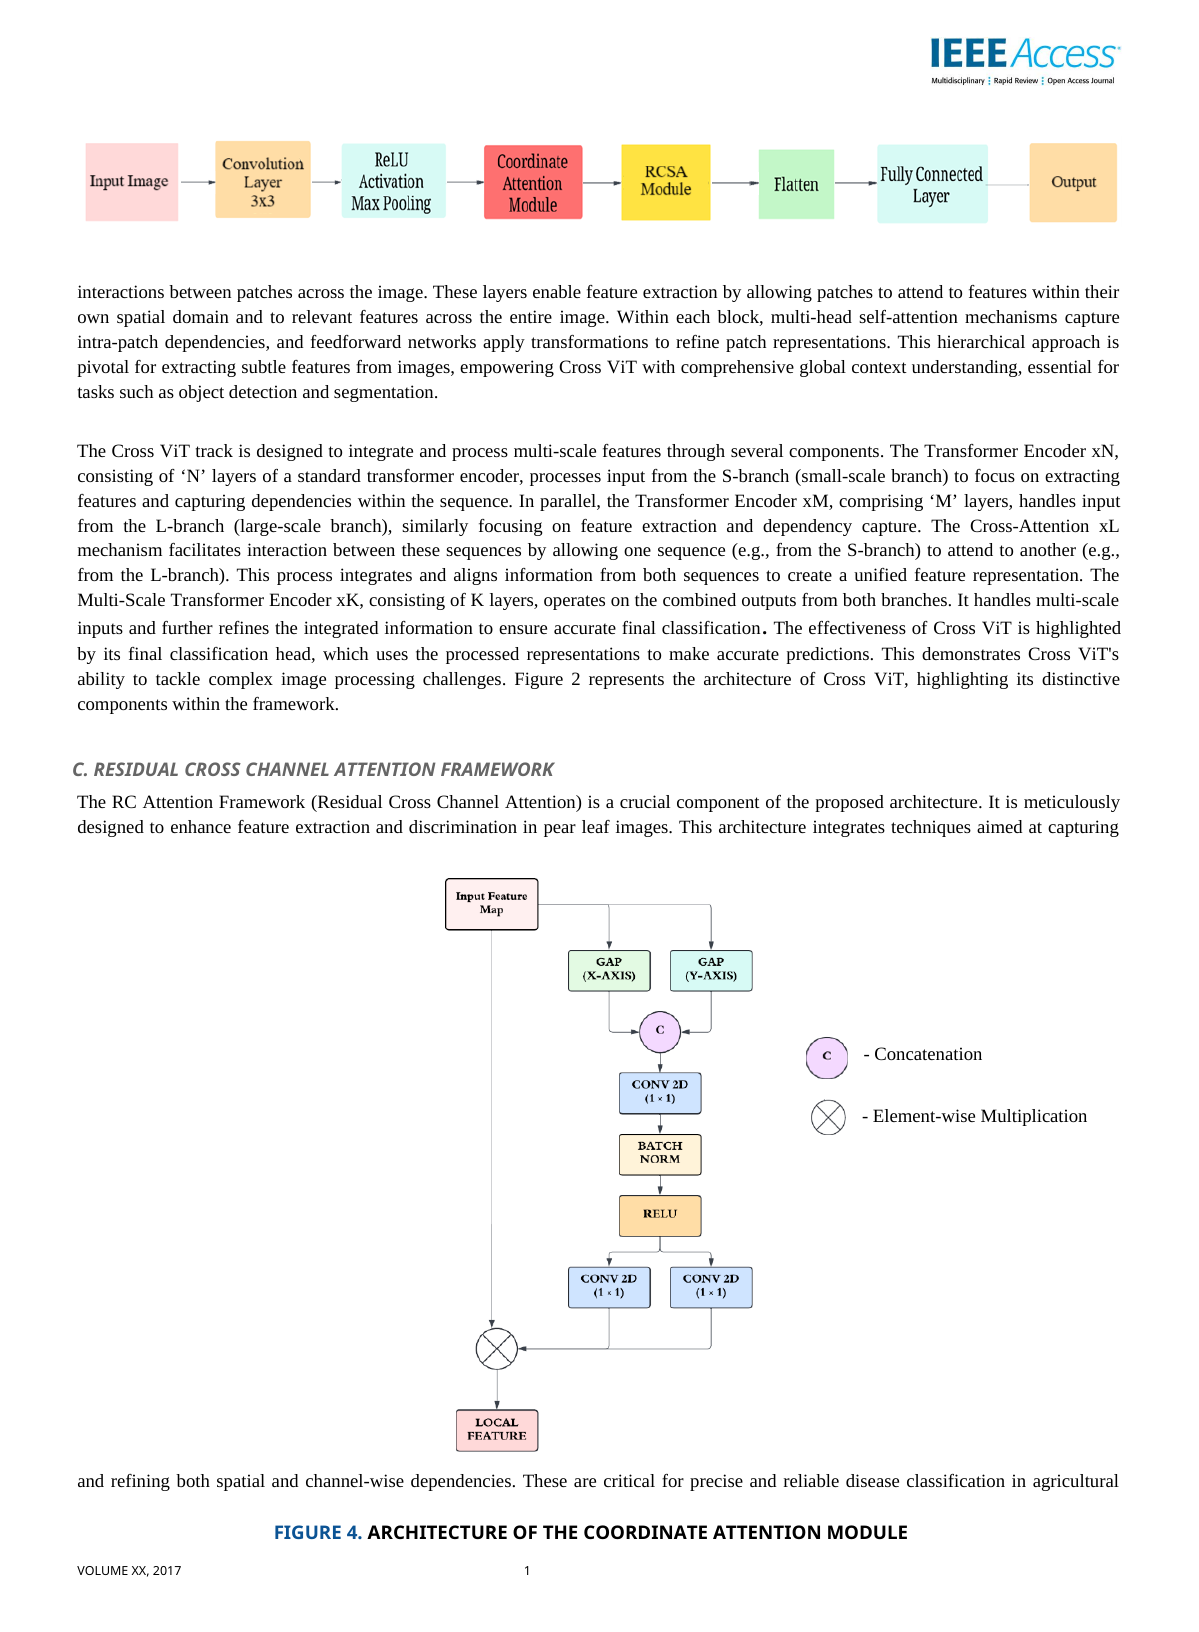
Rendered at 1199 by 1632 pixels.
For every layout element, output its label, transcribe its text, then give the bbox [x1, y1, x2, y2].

picture [930, 37, 1122, 86]
picture [82, 136, 1122, 227]
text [77, 791, 1122, 1492]
text The Cross ViT track is designed to integrate and process multi-scale features through several components. The Transformer Encoder xN, consisting of ‘N’ layers of a standard transformer encoder, processes input from the S-branch (small-scale branch) to focus on extracting features and capturing dependencies within the sequence. In parallel, the Transformer Encoder xM, comprising ‘M’ layers, handles input from the L-branch (large-scale branch), similarly focusing on feature extraction and dependency capture. The Cross-Attention xL mechanism facilitates interaction between these sequences by allowing one sequence (e.g., from the S-branch) to attend to another (e.g., from the L-branch). This process integrates and aligns information from both sequences to create a unified feature representation. The Multi-Scale Transformer Encoder xK, consisting of K layers, operates on the combined outputs from both branches. It handles multi-scale inputs and further refines the integrated information to ensure accurate final classification. The effectiveness of Cross ViT is highlighted by its final classification head, which uses the processed representations to make accurate predictions. This demonstrates Cross ViT's ability to tackle complex image processing challenges. Figure 2 represents the architecture of Cross ViT, highlighting its distinctive components within the framework. [77, 440, 1122, 714]
text C. RESIDUAL CROSS CHANNEL ATTENTION FRAMEWORK [62, 757, 1122, 782]
picture [425, 858, 772, 1471]
picture [806, 1031, 848, 1079]
picture [806, 1099, 846, 1135]
